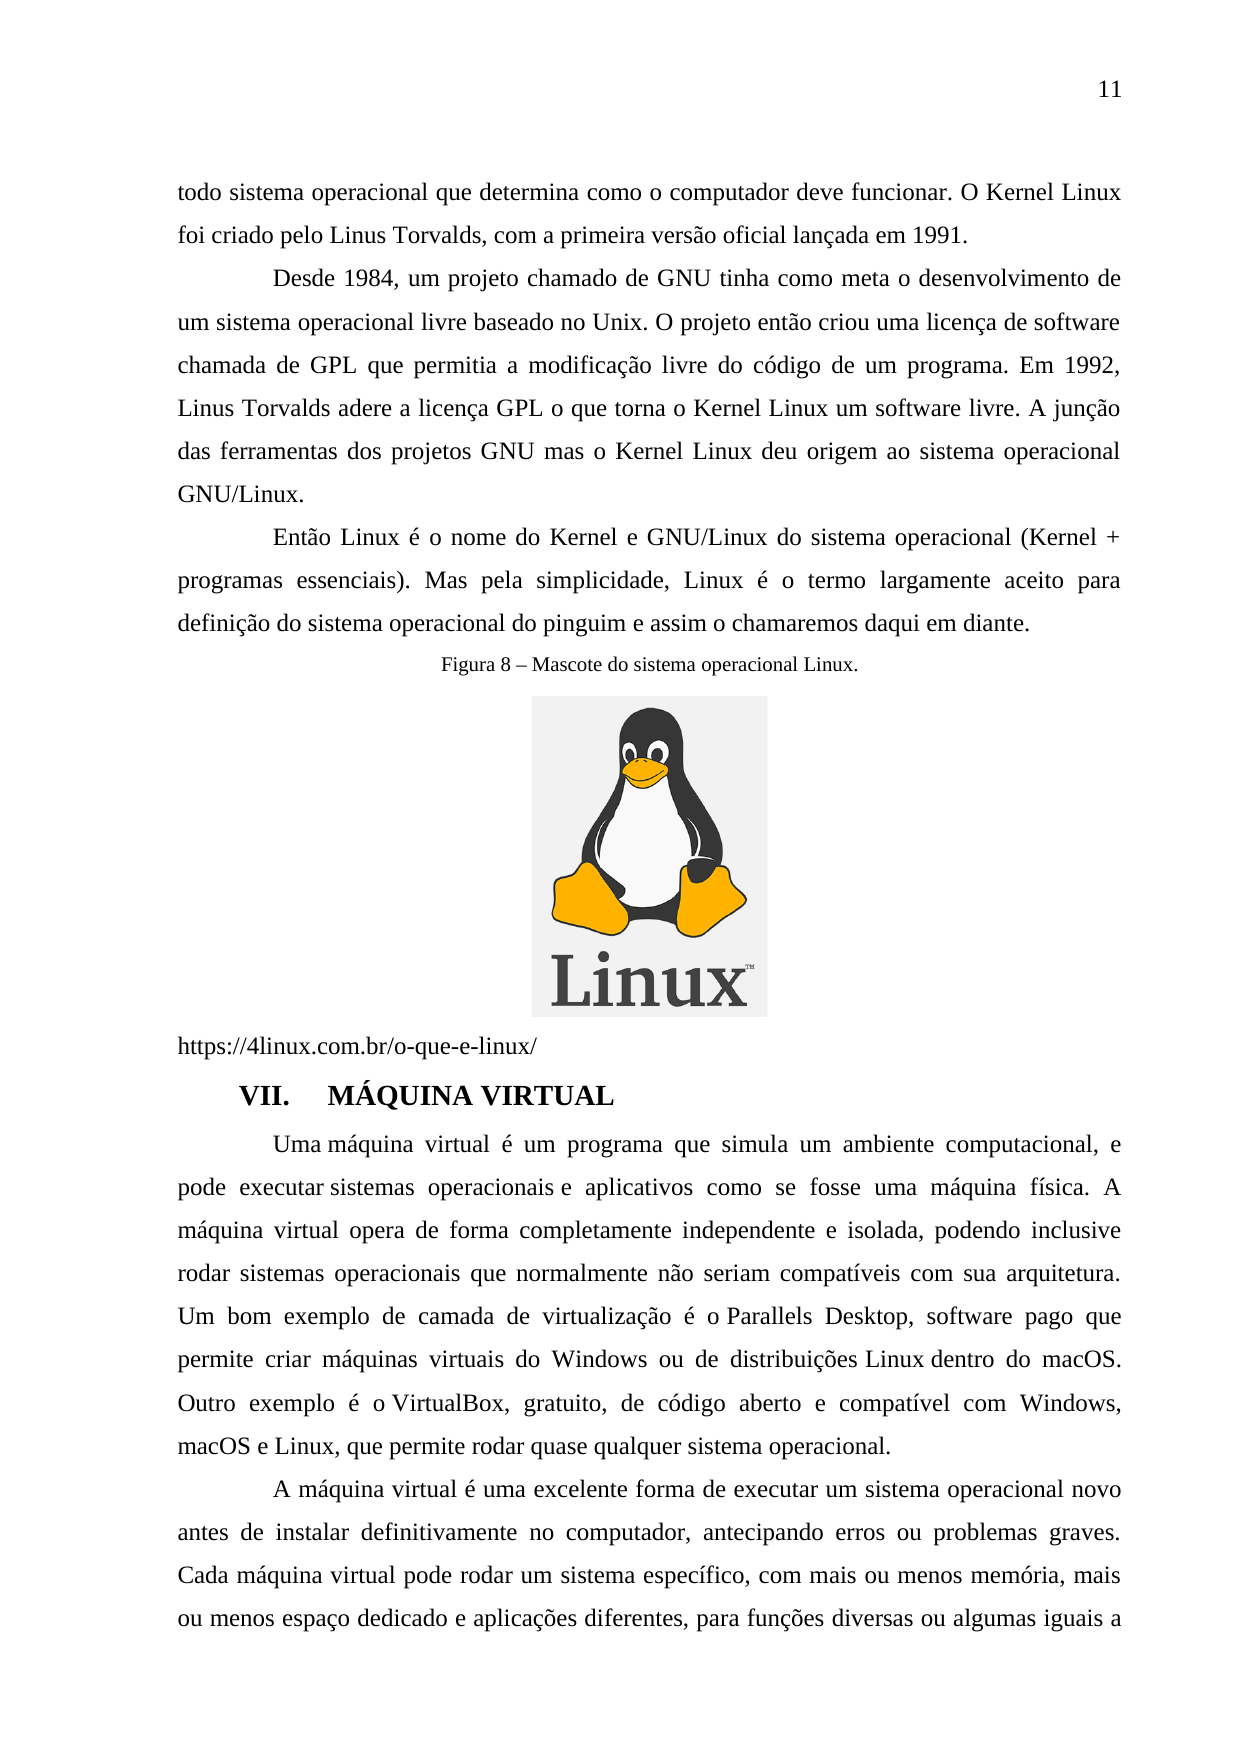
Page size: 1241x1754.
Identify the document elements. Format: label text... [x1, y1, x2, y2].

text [177, 1474, 1122, 1632]
subtitle MÁQUINA VIRTUAL [290, 1078, 1122, 1112]
text Uma máquina virtual é um programa que simula um ambiente computacional, e pode executar sistemas operacionais e aplicativos como se fosse uma máquina física. A máquina virtual opera de forma completamente independente e isolada, podendo inclusive rodar sistemas operacionais que normalmente não seriam compatíveis com sua arquitetura. Um bom exemplo de camada de virtualização é o Parallels Desktop, software pago que permite criar máquinas virtuais do Windows ou de distribuições Linux dentro do macOS. Outro exemplo é o VirtualBox, gratuito, de código aberto e compatível com Windows, macOS e Linux, que permite rodar quase qualquer sistema operacional. [177, 1129, 1122, 1459]
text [177, 177, 1122, 249]
text https://4linux.com.br/o-que-e-linux/ [177, 1031, 1122, 1060]
text Então Linux é o nome do Kernel e GNU/Linux do sistema operacional (Kernel + programas essenciais). Mas pela simplicidade, Linux é o termo largamente aceito para definição do sistema operacional do pinguim e assim o chamaremos daqui em diante. [177, 522, 1122, 637]
picture [531, 696, 768, 1017]
text Desde 1984, um projeto chamado de GNU tinha como meta o desenvolvimento de um sistema operacional livre baseado no Unix. O projeto então criou uma licença de software chamada de GPL que permitia a modificação livre do código de um programa. Em 1992, Linus Torvalds adere a licença GPL o que torna o Kernel Linux um software livre. A junção das ferramentas dos projetos GNU mas o Kernel Linux deu origem ao sistema operacional GNU/Linux. [177, 263, 1122, 508]
